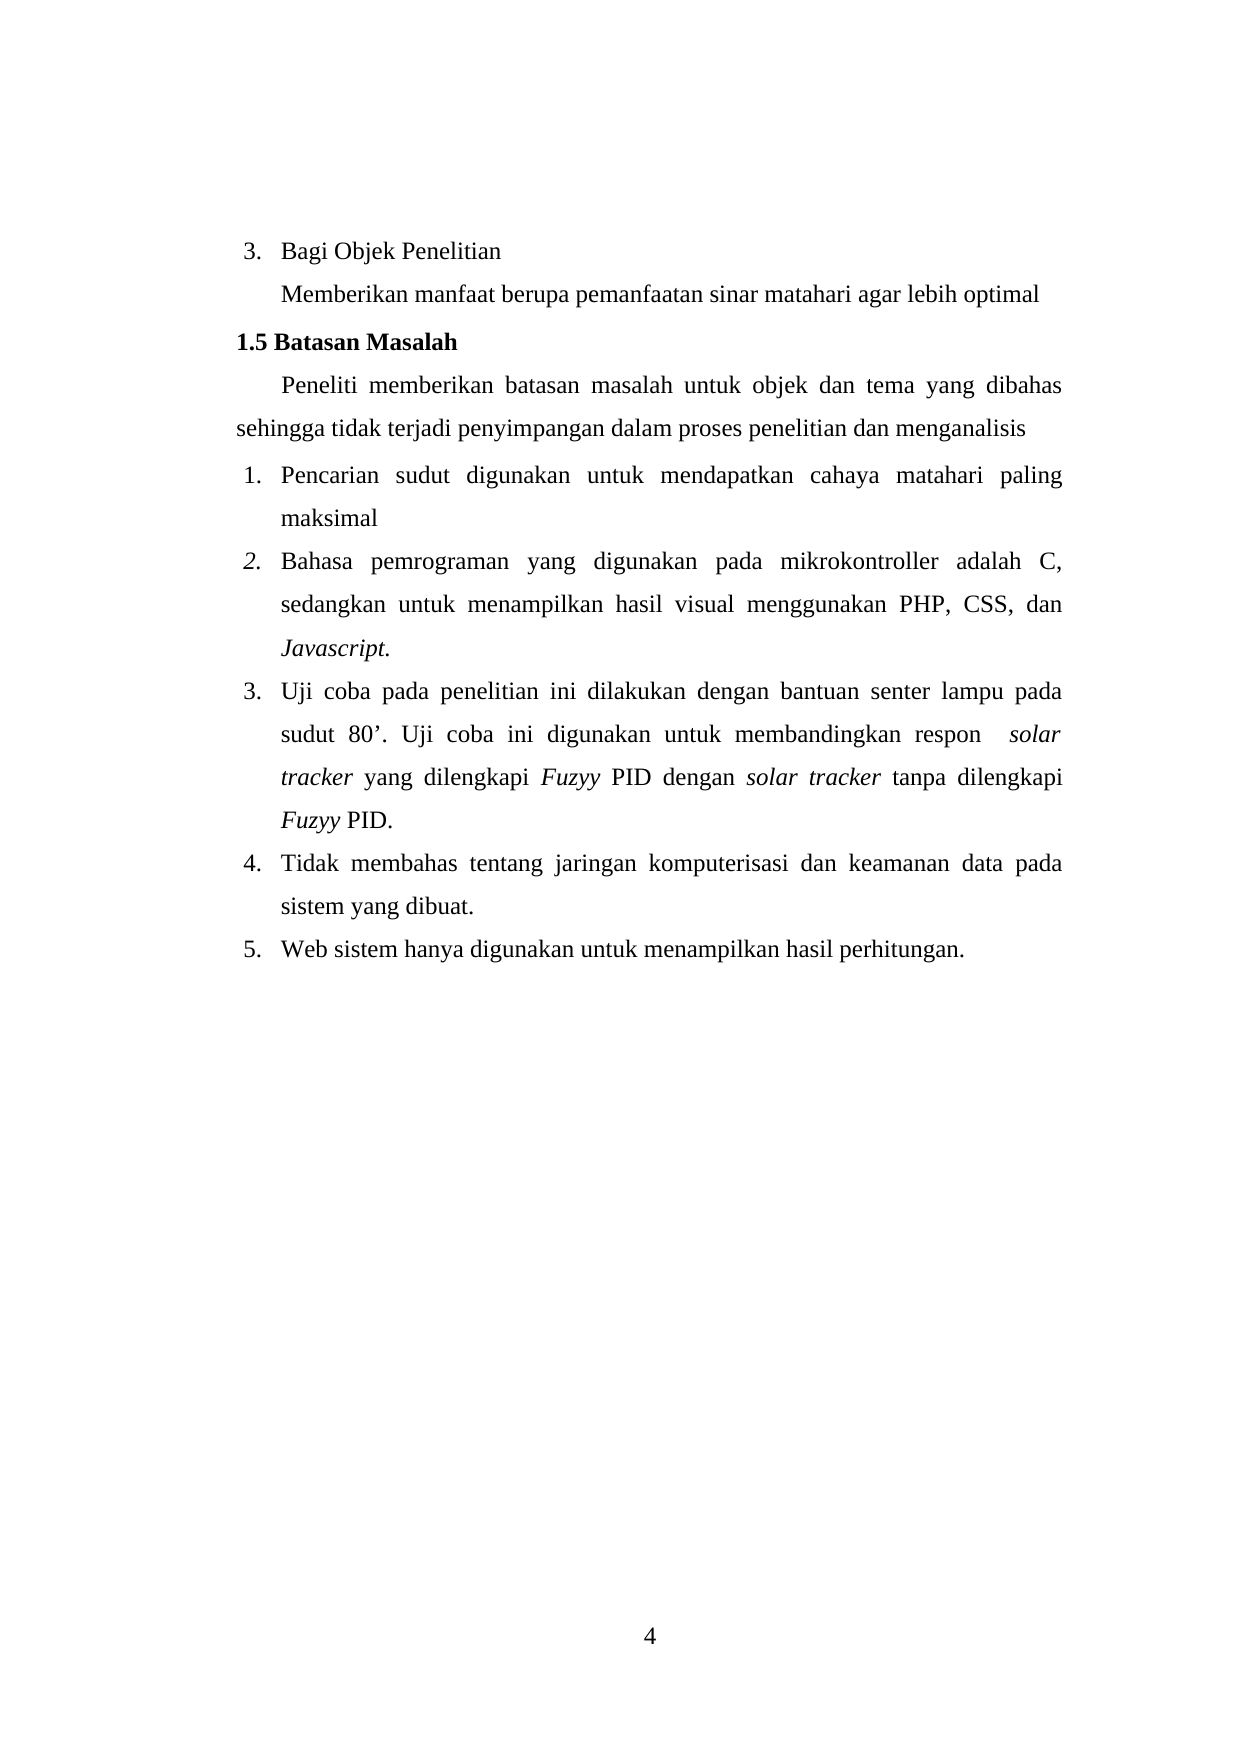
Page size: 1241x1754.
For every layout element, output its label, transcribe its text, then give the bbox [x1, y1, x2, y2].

list Bahasa pemrograman yang digunakan pada mikrokontroller adalah C, sedangkan untuk menampilkan hasil visual menggunakan PHP, CSS, dan Javascript. [243, 546, 1063, 661]
list Memberikan manfaat berupa pemanfaatan sinar matahari agar lebih optimal [281, 279, 1063, 308]
text Peneliti memberikan batasan masalah untuk objek dan tema yang dibahas sehingga tidak terjadi penyimpangan dalam proses penelitian dan menganalisis [236, 370, 1063, 442]
list Web sistem hanya digunakan untuk menampilkan hasil perhitungan [243, 934, 1063, 963]
list Bagi Objek Penelitian [243, 236, 1063, 265]
list Tidak membahas tentang jaringan komputerisasi dan keamanan data pada sistem yang dibuat [243, 848, 1063, 920]
list Pencarian sudut digunakan untuk mendapatkan cahaya matahari paling maksimal [243, 460, 1063, 532]
subtitle Batasan Masalah [236, 327, 1063, 355]
list Uji coba pada penelitian ini dilakukan dengan bantuan senter lampu pada sudut 80’. Uji coba ini digunakan untuk membandingkan respon solar tracker yang dilengkapi Fuzyy PID dengan solar tracker tanpa dilengkapi Fuzyy PID. [243, 676, 1063, 834]
